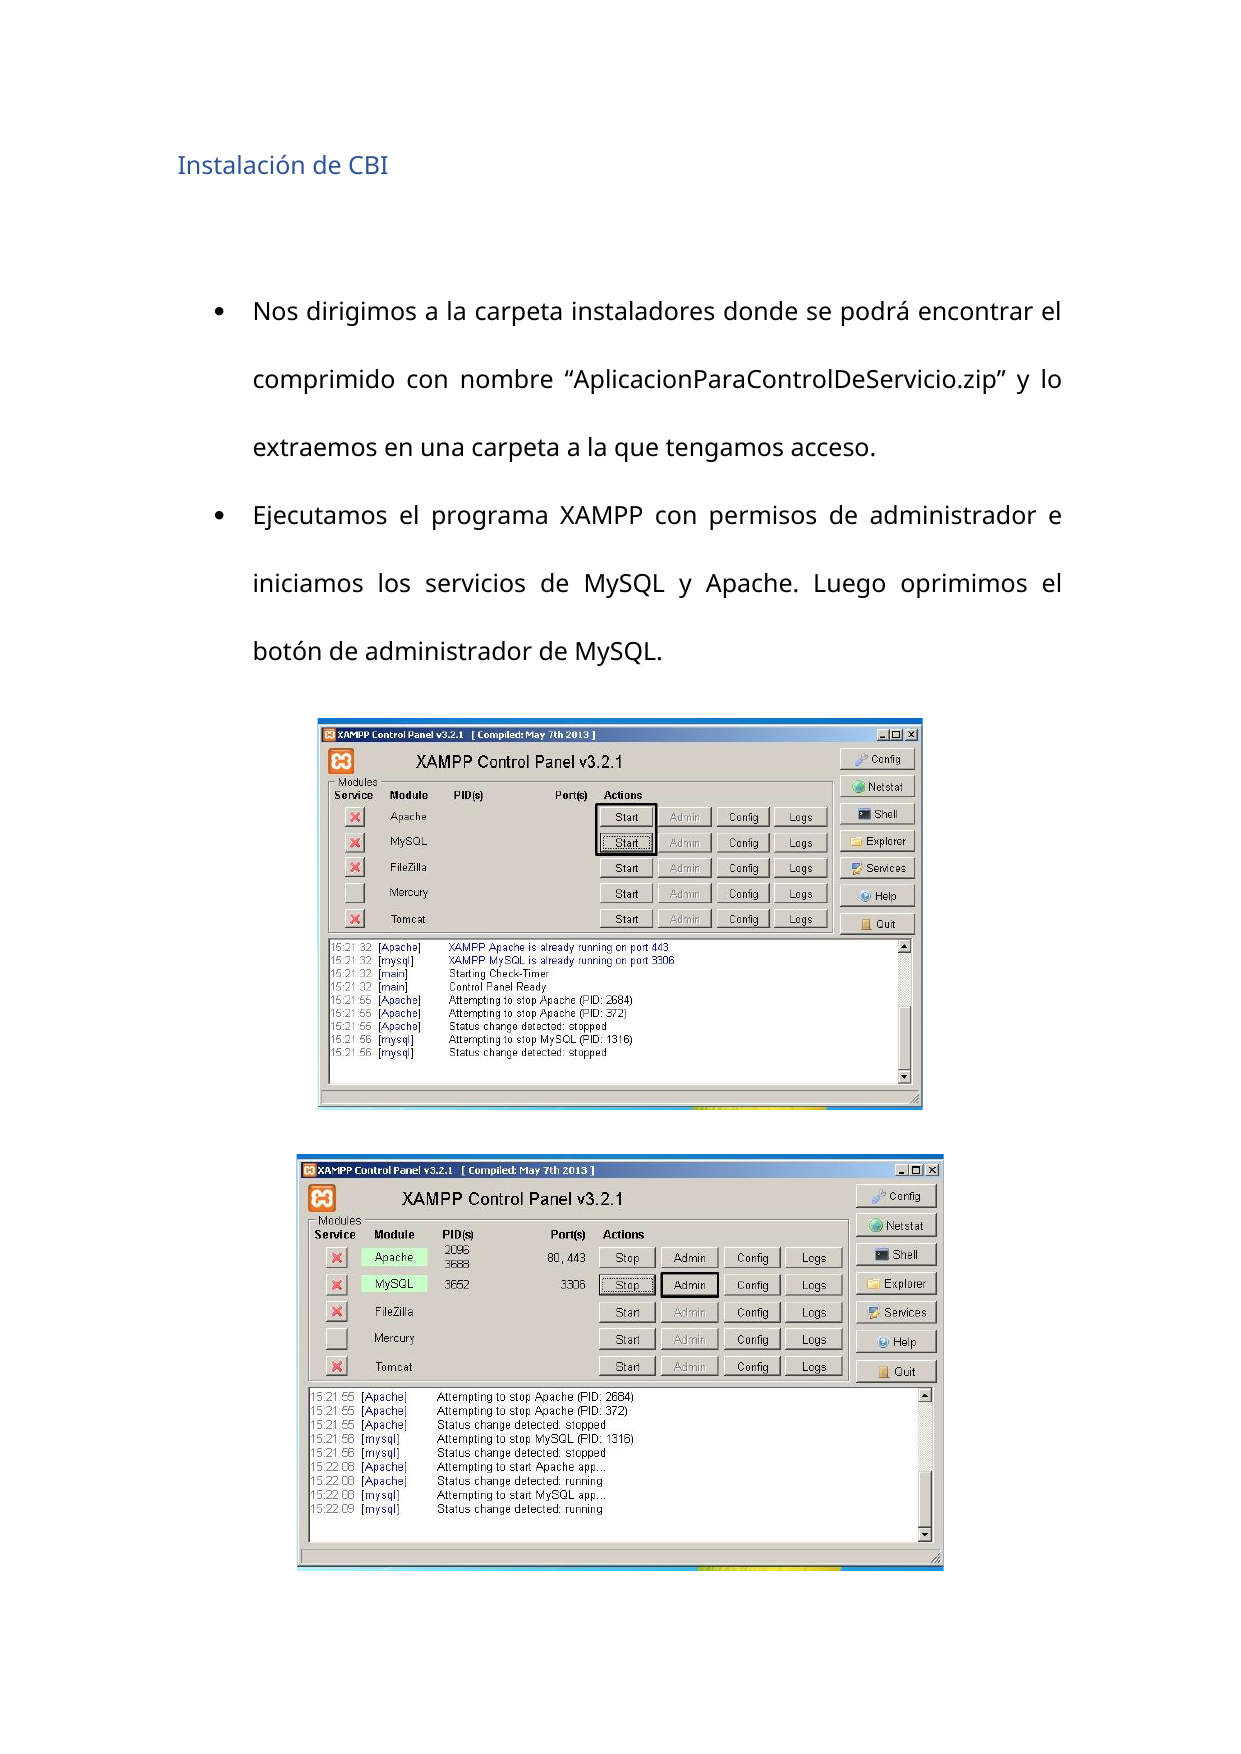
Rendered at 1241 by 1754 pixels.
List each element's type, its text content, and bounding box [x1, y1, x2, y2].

list Ejecutamos el programa XAMPP con permisos de administrador e iniciamos los servicios de MySQL y Apache. Luego oprimimos el botón de administrador de MySQL. [215, 498, 1063, 668]
subtitle Instalación de CBI [177, 148, 1063, 182]
list Nos dirigimos a la carpeta instaladores donde se podrá encontrar el comprimido con nombre “AplicacionParaControlDeServicio.zip” y lo extraemos en una carpeta a la que tengamos acceso. [215, 293, 1063, 464]
